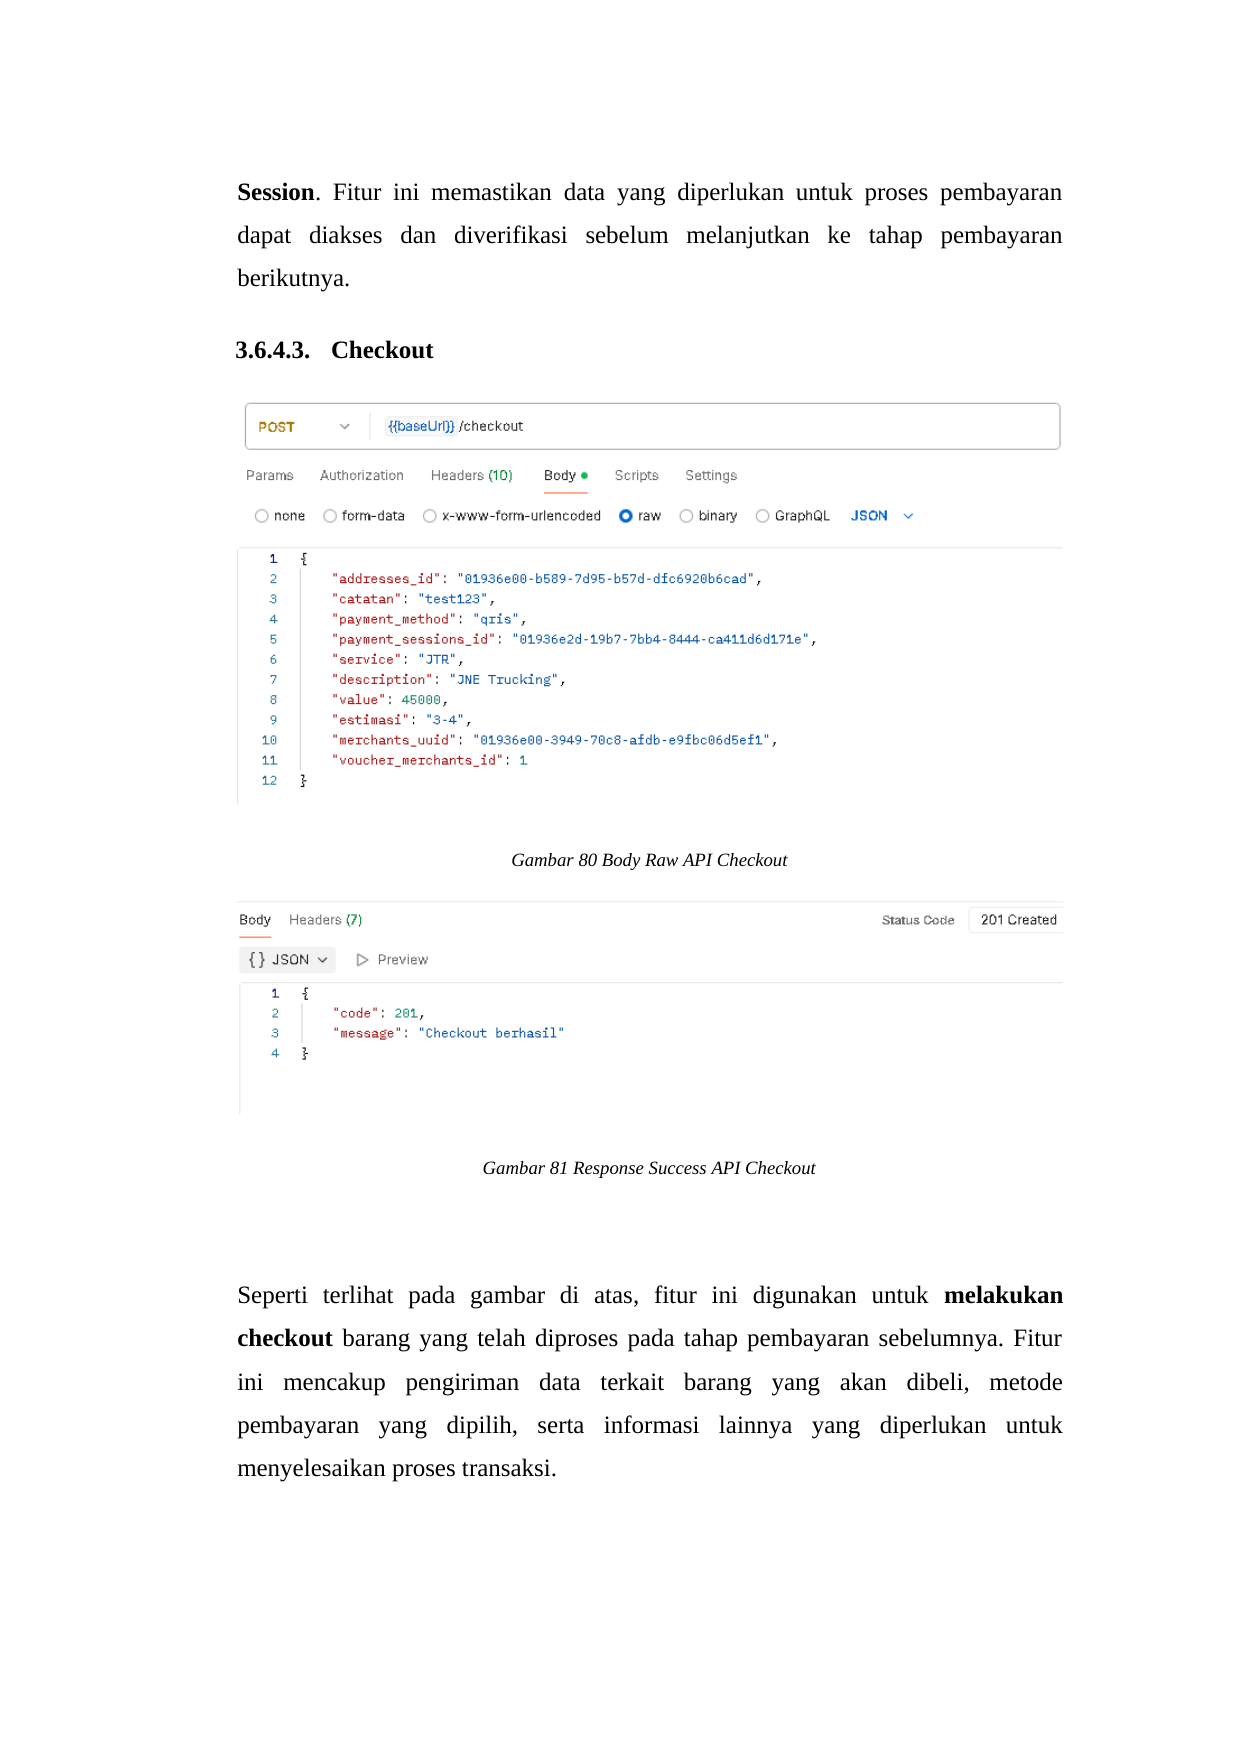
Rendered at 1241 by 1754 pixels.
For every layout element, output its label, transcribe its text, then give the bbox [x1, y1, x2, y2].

text Gambar 80 Body Raw API Checkout [237, 848, 1063, 870]
text Gambar 81 Response Success API Checkout [237, 1157, 1063, 1179]
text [237, 177, 1063, 292]
subtitle Checkout [235, 336, 1063, 364]
picture [237, 395, 1064, 805]
text Seperti terlihat pada gambar di atas, fitur ini digunakan untuk melakukan checkout barang yang telah diproses pada tahap pembayaran sebelumnya. Fitur ini mencakup pengiriman data terkait barang yang akan dibeli, metode pembayaran yang dipilih, serta informasi lainnya yang diperlukan untuk menyelesaikan proses transaksi. [237, 1280, 1063, 1482]
picture [237, 899, 1064, 1114]
